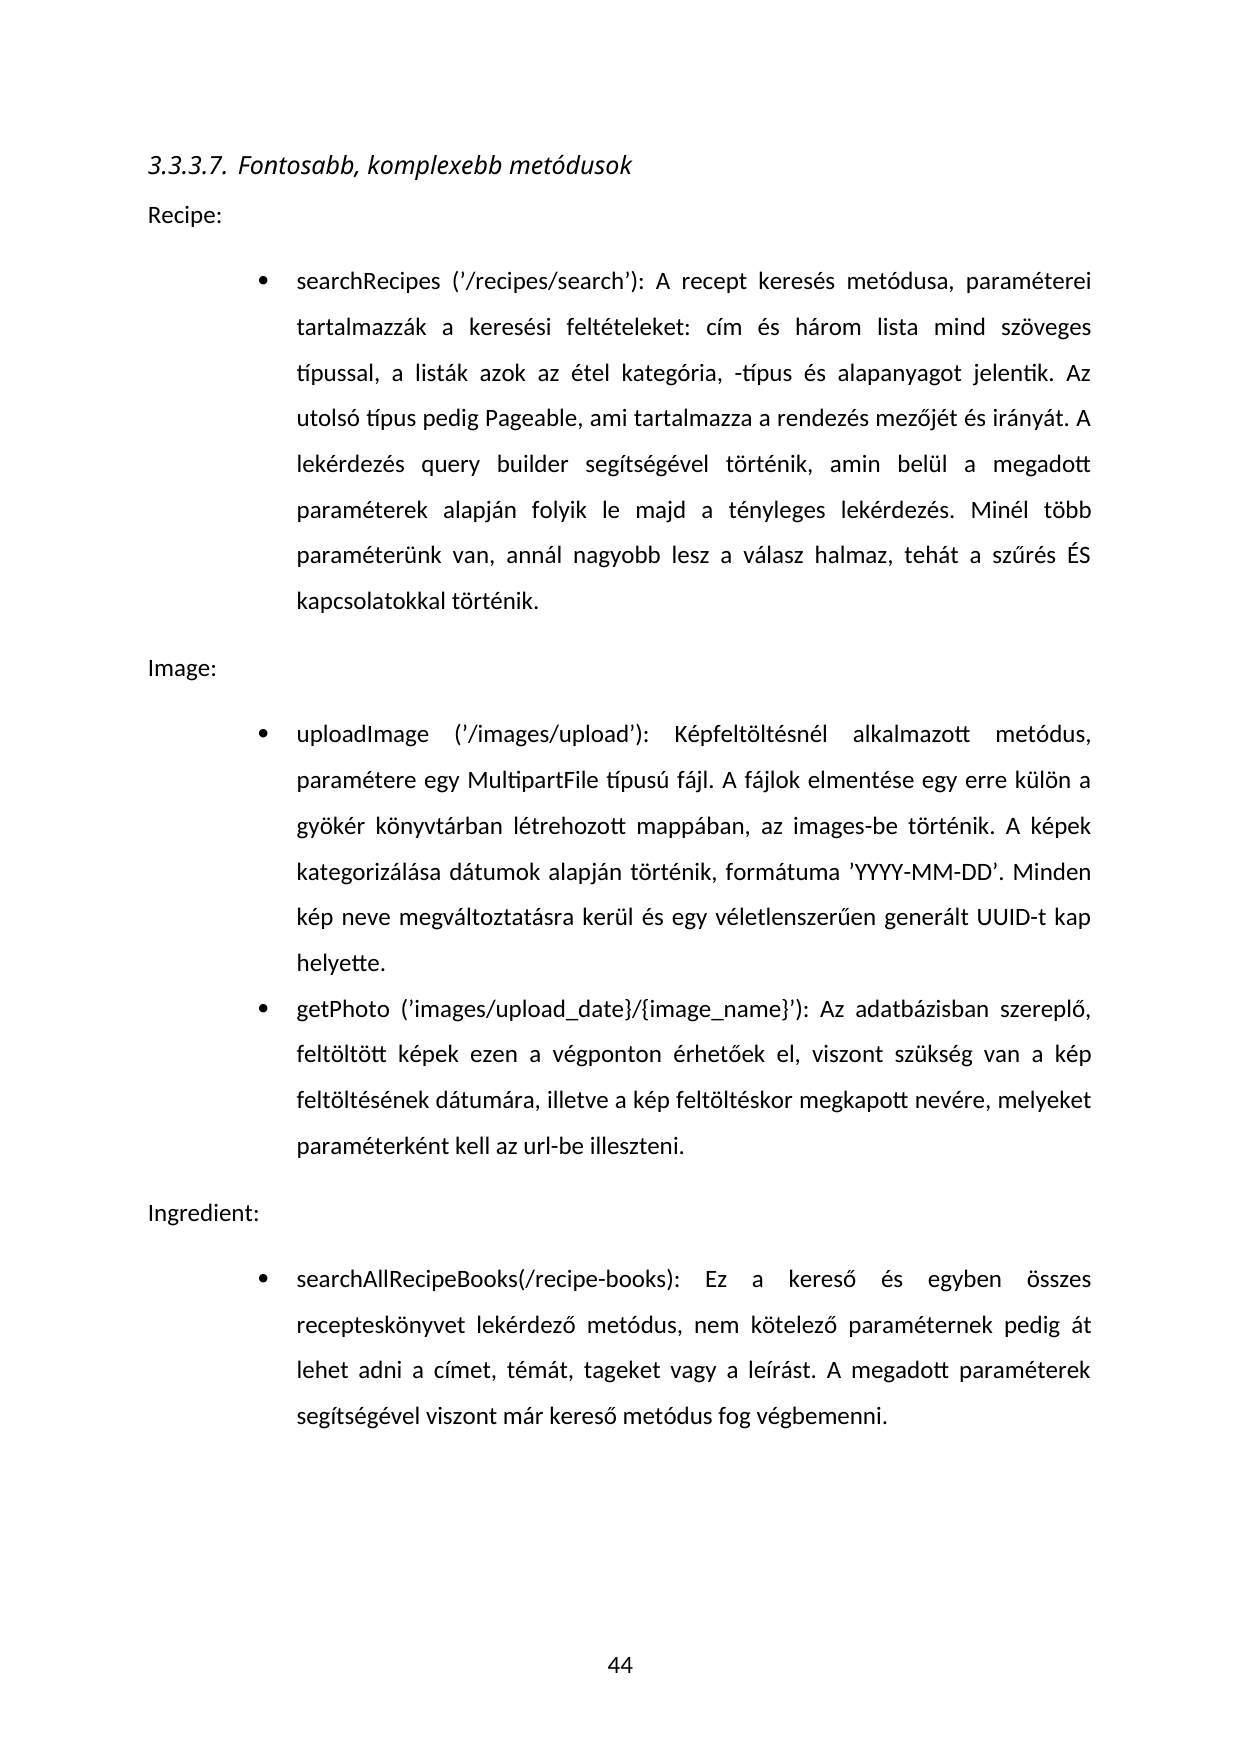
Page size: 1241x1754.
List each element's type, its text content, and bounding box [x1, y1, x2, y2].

list getPhoto (’images/upload_date}/{image_name}’): Az adatbázisban szereplő, feltöltött képek ezen a végponton érhetőek el, viszont szükség van a kép feltöltésének dátumára, illetve a kép feltöltéskor megkapott nevére, melyeket paraméterként kell az url-be illeszteni. [259, 993, 1092, 1161]
text Ingredient: [148, 1197, 1092, 1227]
subtitle Fontosabb, komplexebb metódusok [148, 148, 1092, 182]
list searchRecipes (’/recipes/search’): A recept keresés metódusa, paraméterei tartalmazzák a keresési feltételeket: cím és három lista mind szöveges típussal, a listák azok az étel kategória, -típus és alapanyagot jelentik. Az utolsó típus pedig Pageable, ami tartalmazza a rendezés mezőjét és irányát. A lekérdezés query builder segítségével történik, amin belül a megadott paraméterek alapján folyik le majd a tényleges lekérdezés. Minél több paraméterünk van, annál nagyobb lesz a válasz halmaz, tehát a szűrés ÉS kapcsolatokkal történik. [259, 265, 1092, 616]
text Recipe: [148, 199, 1092, 229]
list searchAllRecipeBooks(/recipe-books): Ez a kereső és egyben összes recepteskönyvet lekérdező metódus, nem kötelező paraméternek pedig át lehet adni a címet, témát, tageket vagy a leírást. A megadott paraméterek segítségével viszont már kereső metódus fog végbemenni. [259, 1263, 1092, 1431]
list uploadImage (’/images/upload’): Képfeltöltésnél alkalmazott metódus, paramétere egy MultipartFile típusú fájl. A fájlok elmentése egy erre külön a gyökér könyvtárban létrehozott mappában, az images-be történik. A képek kategorizálása dátumok alapján történik, formátuma ’YYYY-MM-DD’. Minden kép neve megváltoztatásra kerül és egy véletlenszerűen generált UUID-t kap helyette. [259, 718, 1092, 978]
text Image: [148, 652, 1092, 682]
